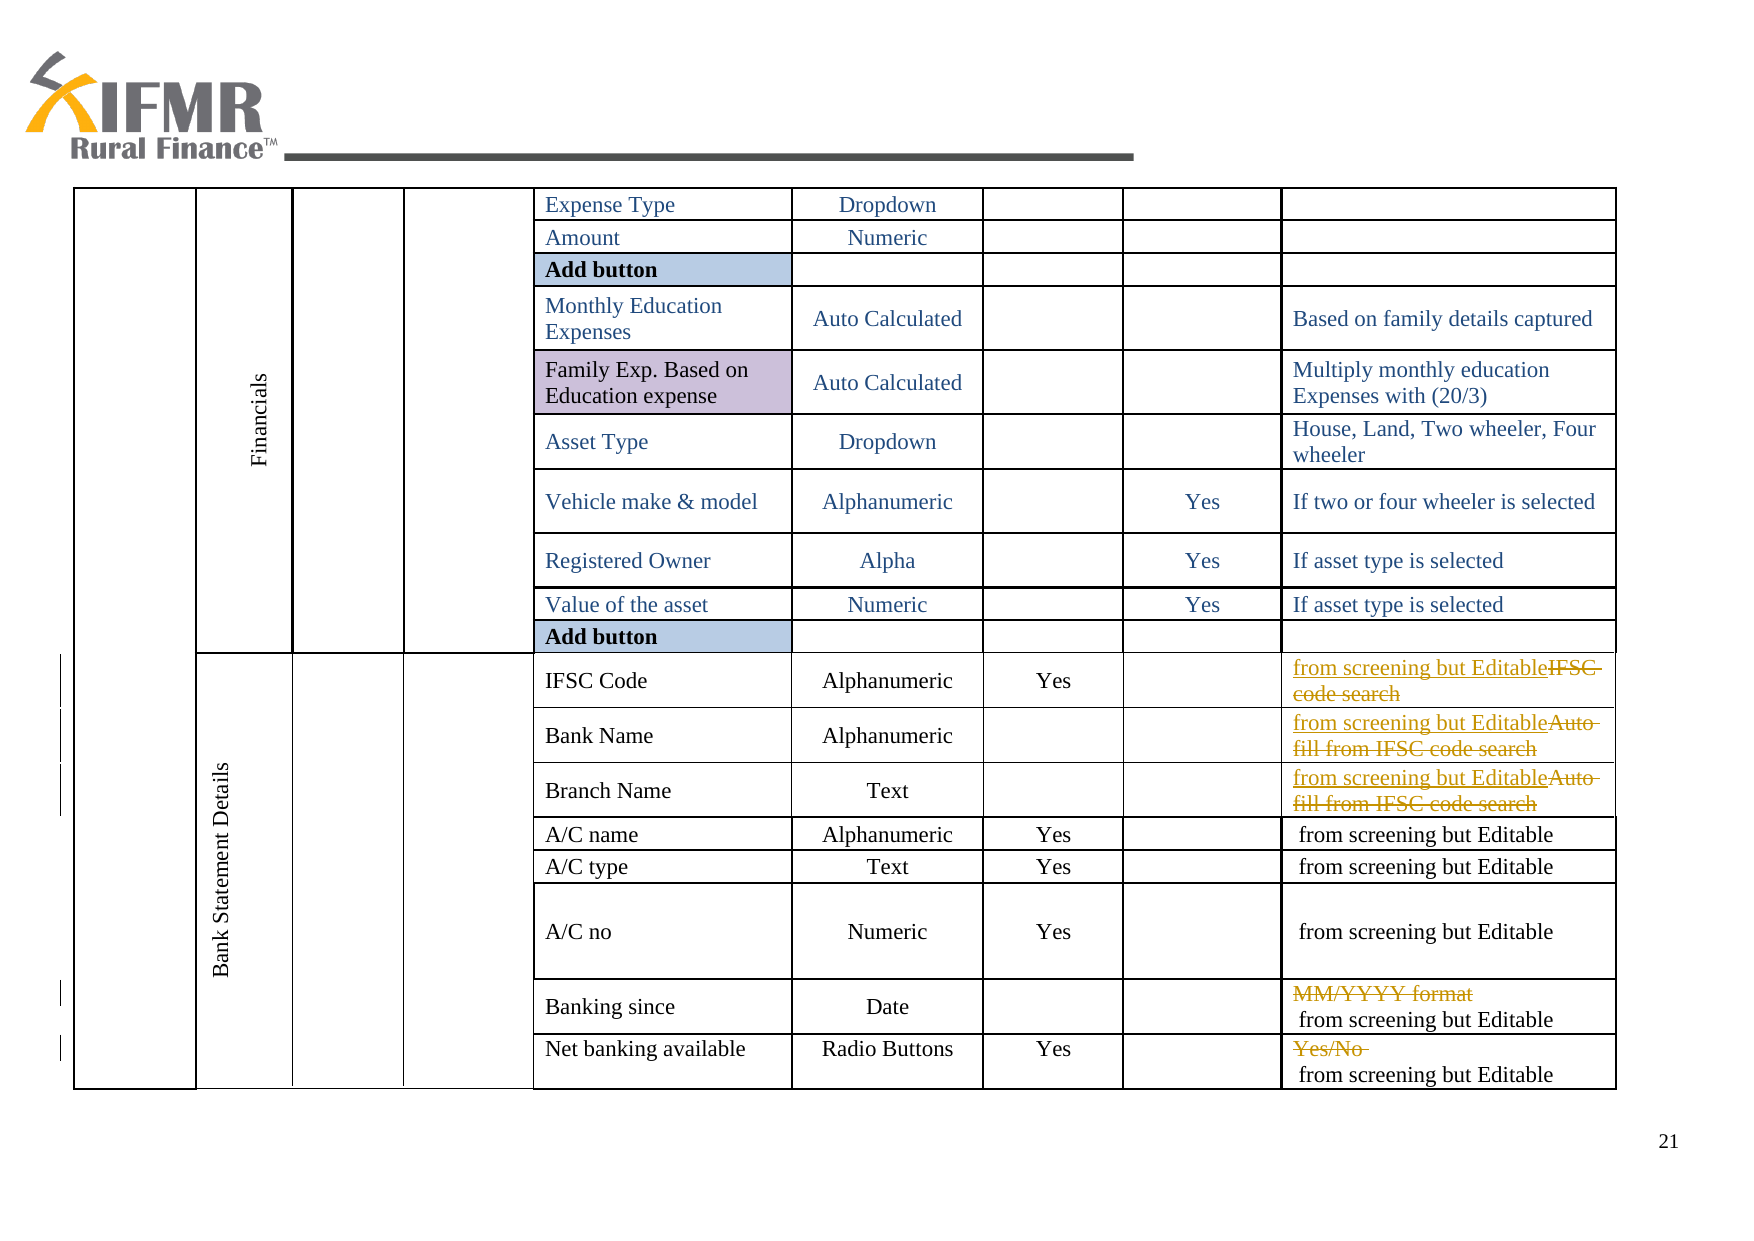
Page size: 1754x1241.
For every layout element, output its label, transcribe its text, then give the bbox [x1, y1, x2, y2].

picture [18, 45, 284, 166]
table_cell Text [792, 763, 983, 816]
table_cell Auto Calculated [793, 287, 982, 349]
table_cell Bank Name [534, 708, 791, 762]
table_cell [1124, 621, 1280, 652]
table_cell from screening but Editable [1283, 816, 1615, 849]
table_cell A/C name [534, 818, 791, 849]
table_cell [984, 351, 1122, 413]
table_cell [1124, 189, 1280, 219]
table_cell Numeric [793, 221, 982, 252]
table_cell Alphanumeric [793, 470, 982, 532]
table_cell Date [793, 980, 982, 1033]
table_cell [984, 708, 1123, 762]
table_cell Alpha [793, 534, 982, 586]
table_cell [293, 654, 404, 1087]
table_cell Yes [984, 1035, 1122, 1087]
table_cell House, Land, Two wheeler, Four wheeler [1283, 415, 1615, 468]
table_cell [1124, 254, 1280, 285]
table_cell Alphanumeric [792, 653, 983, 707]
table_cell Alphanumeric [792, 708, 983, 762]
table_cell Numeric [793, 589, 982, 619]
table_cell [1124, 415, 1280, 468]
table_cell Net banking available [534, 1035, 791, 1087]
table_cell [984, 621, 1122, 652]
table_cell [1282, 707, 1615, 762]
table_cell [1283, 189, 1615, 219]
table_cell [984, 254, 1122, 285]
table_cell Value of the asset [535, 589, 791, 619]
table_cell A/C type [534, 851, 791, 882]
table_cell from screening but Editable [1283, 980, 1615, 1033]
table_cell Registered Owner [535, 534, 791, 586]
table_cell from screening but Editable [1283, 1035, 1615, 1087]
table_cell Auto Calculated [793, 351, 982, 413]
table_cell [984, 470, 1122, 532]
table_cell [1282, 762, 1615, 816]
table_cell [984, 415, 1122, 468]
table_cell [984, 980, 1122, 1033]
table_cell Radio Buttons [793, 1035, 982, 1087]
table_cell Banking since [534, 980, 791, 1033]
table_cell [1124, 763, 1281, 816]
table_cell [984, 221, 1122, 252]
table_cell Based on family details captured [1283, 287, 1615, 349]
table_cell Add button [535, 621, 791, 652]
table_cell Amount [535, 221, 791, 252]
table_cell Dropdown [793, 189, 982, 219]
table_cell Bank Statement Details [197, 654, 292, 1087]
table_cell Yes [1124, 589, 1280, 619]
table_cell from screening but Editable [1283, 851, 1615, 882]
table_cell Yes [984, 884, 1122, 978]
table_cell [984, 287, 1122, 349]
table_cell If two or four wheeler is selected [1283, 470, 1615, 532]
table_cell from screening but Editable [1283, 884, 1615, 978]
table_cell [1124, 818, 1280, 849]
table_cell If asset type is selected [1283, 534, 1615, 586]
table_cell [1283, 254, 1615, 285]
table_cell Add button [535, 254, 791, 285]
table_cell [1124, 884, 1280, 978]
table_cell [984, 763, 1123, 816]
table_cell Yes [984, 818, 1122, 849]
table_cell [1283, 621, 1615, 652]
table_cell Asset Type [535, 415, 791, 468]
table_cell Yes [1124, 470, 1280, 532]
table_cell [1124, 1035, 1280, 1087]
table_cell [984, 534, 1122, 586]
table_cell IFSC Code [534, 653, 791, 707]
table_cell If asset type is selected [1283, 589, 1615, 619]
table_cell Expense Type [535, 189, 791, 219]
table_cell [793, 621, 982, 652]
table_cell [793, 254, 982, 285]
table_cell [1124, 851, 1280, 882]
table_cell Yes [984, 653, 1123, 707]
table_cell Monthly Education Expenses [535, 287, 791, 349]
table_cell [1124, 351, 1280, 413]
table_cell [984, 189, 1122, 219]
table_cell Branch Name [534, 763, 791, 816]
table_cell [1124, 221, 1280, 252]
table_cell Vehicle make & model [535, 470, 791, 532]
table_cell [1283, 221, 1615, 252]
table_cell Alphanumeric [793, 818, 982, 849]
table_cell [1124, 708, 1281, 762]
table_cell [1124, 980, 1280, 1033]
table_cell Family Exp. Based on Education expense [535, 351, 791, 413]
table_cell Text [793, 851, 982, 882]
table_cell [404, 654, 533, 1087]
table_cell A/C no [535, 884, 791, 978]
table_cell Numeric [793, 884, 982, 978]
table_cell Yes [984, 851, 1122, 882]
table_cell [984, 589, 1122, 619]
table_cell Dropdown [793, 415, 982, 468]
table_cell Multiply monthly education Expenses with (20/3) [1283, 351, 1615, 413]
table_cell [1282, 652, 1615, 707]
table_cell [1124, 653, 1281, 707]
table_cell [1124, 287, 1280, 349]
table_cell Yes [1124, 534, 1280, 586]
